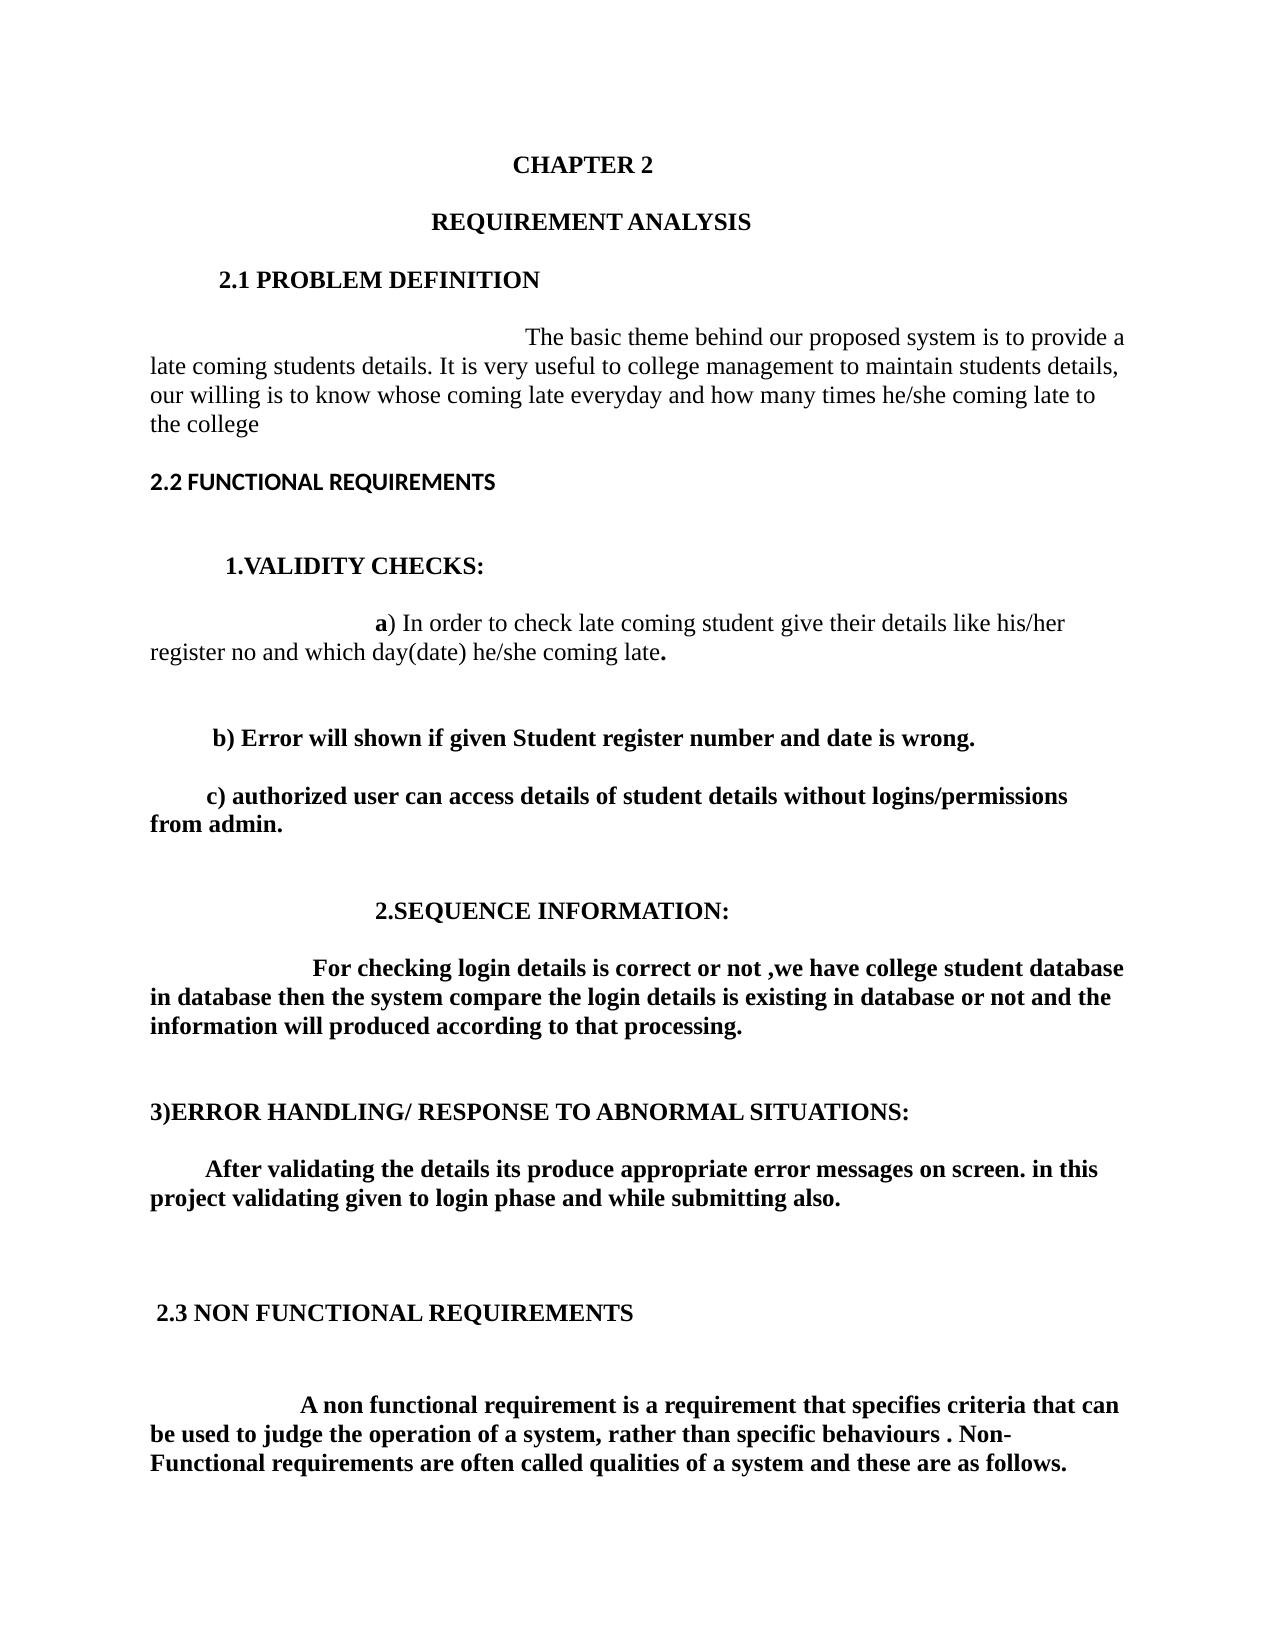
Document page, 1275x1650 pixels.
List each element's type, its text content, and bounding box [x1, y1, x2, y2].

list FUNCTIONAL REQUIREMENTS [150, 466, 1125, 497]
text 2.1 PROBLEM DEFINITION The basic theme behind our proposed system is to provide a late coming students details. It is very useful to college management to maintain students details, our willing is to know whose coming late everyday and how many times he/she coming late to the college [150, 265, 1125, 437]
text 2.SEQUENCE INFORMATION: [150, 838, 1125, 924]
text c) authorized user can access details of student details without logins/permissions from admin. [150, 781, 1125, 838]
text REQUIREMENT ANALYSIS [150, 207, 1125, 236]
text 2.3 NON FUNCTIONAL REQUIREMENTS [150, 1298, 1125, 1327]
text A non functional requirement is a requirement that specifies criteria that can be used to judge the operation of a system, rather than specific behaviours . Non-Functional requirements are often called qualities of a system and these are as follows. [150, 1333, 1125, 1477]
text For checking login details is correct or not ,we have college student database in database then the system compare the login details is existing in database or not and the information will produced according to that processing. [150, 924, 1125, 1039]
text CHAPTER 2 [150, 150, 1125, 179]
text After validating the details its produce appropriate error messages on screen. in this project validating given to login phase and while submitting also. [150, 1154, 1125, 1241]
text 1.VALIDITY CHECKS: a) In order to check late coming student give their details like his/her register no and which day(date) he/she coming late. [150, 522, 1125, 666]
text 3)ERROR HANDLING/ RESPONSE TO ABNORMAL SITUATIONS: [150, 1097, 1125, 1126]
text b) Error will shown if given Student register number and date is wrong. [150, 723, 1125, 752]
